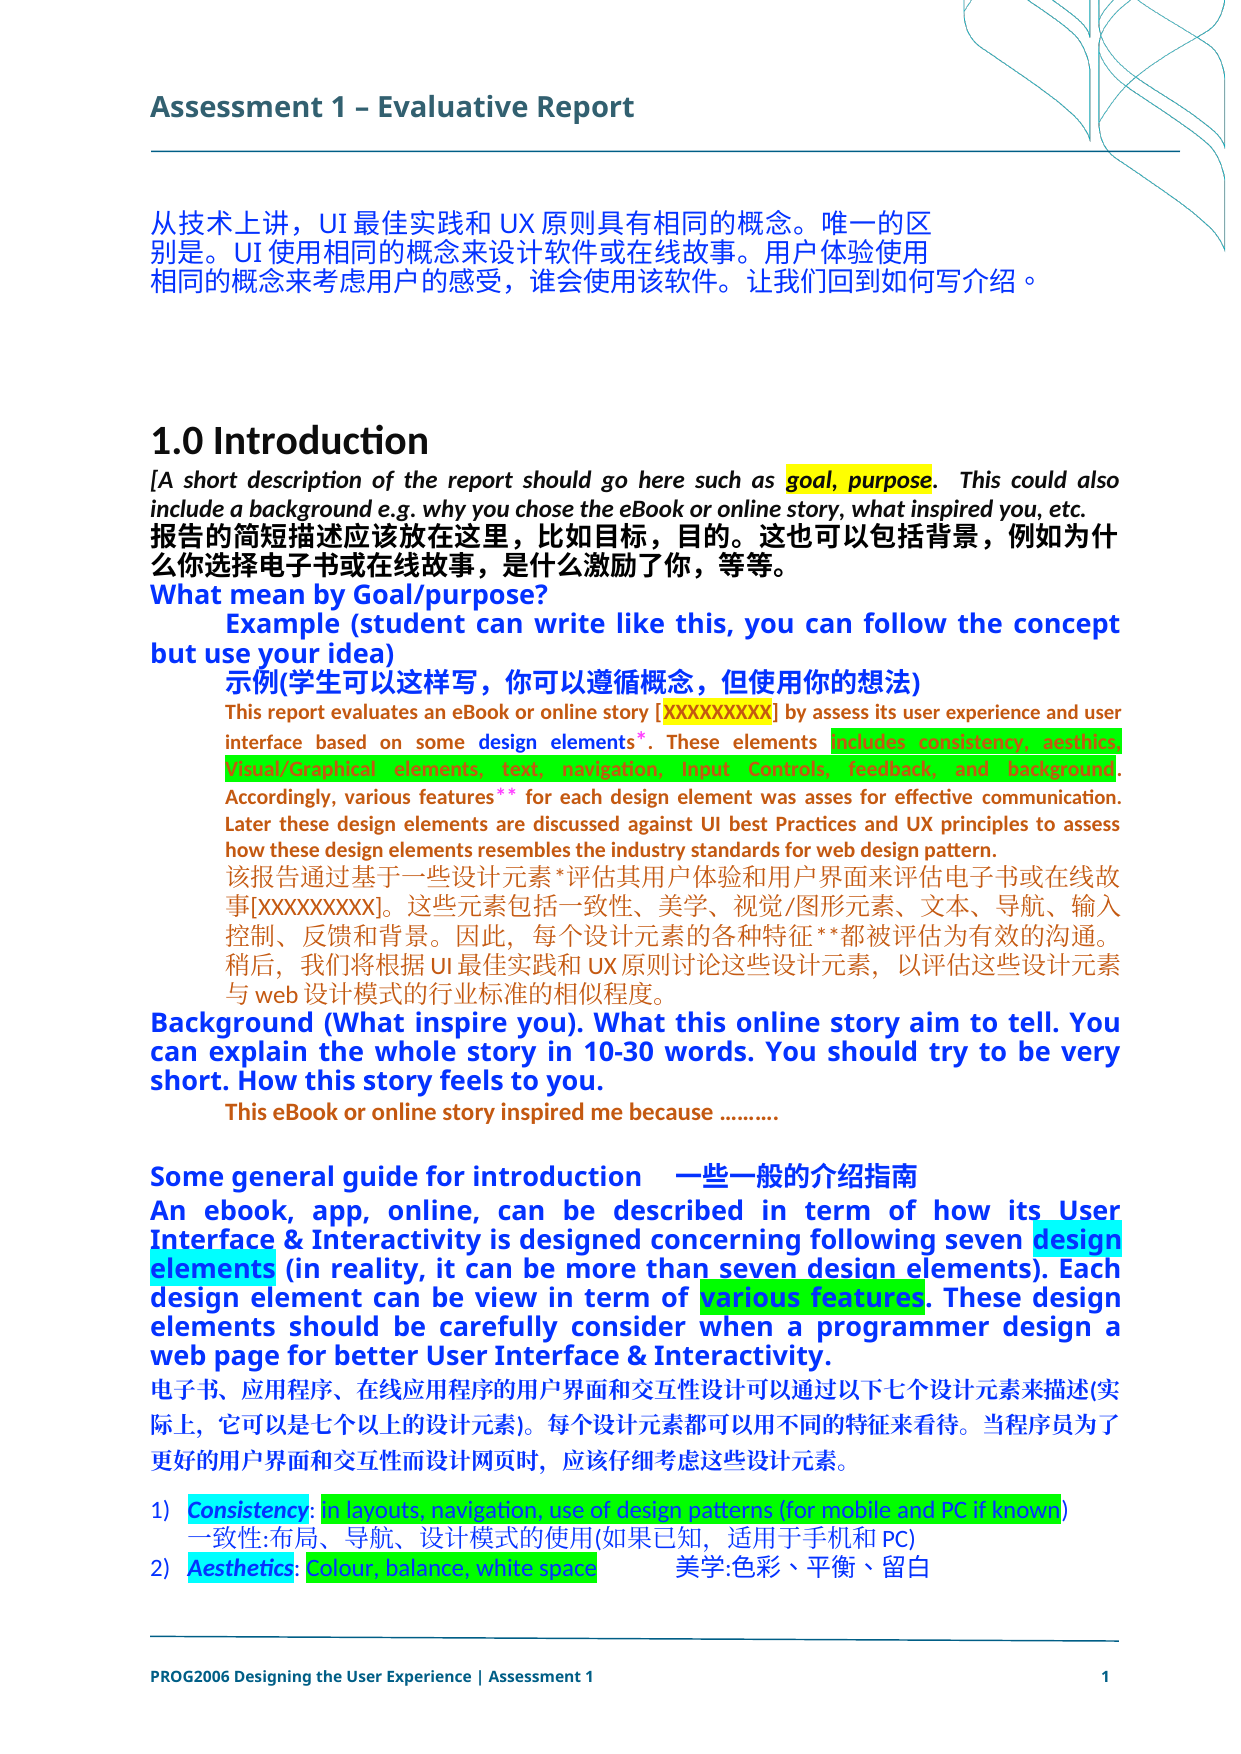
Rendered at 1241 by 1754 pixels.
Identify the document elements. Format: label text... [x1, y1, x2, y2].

list This eBook or online story inspired me because ………. [225, 1097, 1122, 1126]
picture [951, 0, 1241, 264]
text This report evaluates an eBook or online story [XXXXXXXXX] by assess its user experience and user interface based on some design elements*. These elements includes consistency, aesthics, Visual/Graphical elements, text, navigation, Input Controls, feedback, and background. Accordingly, various features** for each design element was asses for effective communication. Later these design elements are discussed against UI best Practices and UX principles to assess how these design elements resembles the industry standards for web design pattern. [225, 698, 1122, 863]
text 该报告通过基于一些设计元素*评估其用户体验和用户界面来评估电子书或在线故事[XXXXXXXXX]。这些元素包括一致性、美学、视觉/图形元素、文本、导航、输入控制、反馈和背景。因此，每个设计元素的各种特征**都被评估为有效的沟通。稍后，我们将根据UI最佳实践和UX原则讨论这些设计元素，以评估这些设计元素与web设计模式的行业标准的相似程度。 [225, 863, 1122, 1009]
subtitle An ebook, app, online, can be described in term of how its User Interface & Interactivity is designed concerning following seven design elements (in reality, it can be more than seven design elements). Each design element can be view in term of various features. These design elements should be carefully consider when a programmer design a web page for better User Interface & Interactivity. [150, 1197, 1122, 1372]
text Background (What inspire you). What this online story aim to tell. You can explain the whole story in 10-30 words. You should try to be very short. How this story feels to you. [150, 1009, 1122, 1097]
subtitle Some general guide for introduction 一些一般的介绍指南 [150, 1163, 1122, 1192]
list Aesthetics: Colour, balance, white space 美学:色彩、平衡、留白 [597, 1553, 1122, 1582]
text What mean by Goal/purpose? [150, 581, 1122, 611]
text 示例(学生可以这样写，你可以遵循概念，但使用你的想法) [150, 669, 1122, 698]
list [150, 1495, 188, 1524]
list 一致性:布局、导航、设计模式的使用(如果已知，适用于手机和PC) [187, 1524, 1122, 1553]
subtitle 1.0 Introduction [150, 414, 1122, 465]
text 报告的简短描述应该放在这里，比如目标，目的。这也可以包括背景，例如为什么你选择电子书或在线故事，是什么激励了你，等等。 [150, 523, 1122, 581]
text 电子书、应用程序、在线应用程序的用户界面和交互性设计可以通过以下七个设计元素来描述(实际上，它可以是七个以上的设计元素)。每个设计元素都可以用不同的特征来看待。当程序员为了更好的用户界面和交互性而设计网页时，应该仔细考虑这些设计元素。 [150, 1372, 1122, 1476]
text Example (student can write like this, you can follow the concept but use your idea) [150, 611, 1122, 669]
text [A short description of the report should go here such as goal, purpose. This could also include a background e.g. why you chose the eBook or online story, what inspired you, etc. [150, 465, 1122, 523]
text 从技术上讲，UI最佳实践和UX原则具有相同的概念。唯一的区别是。UI使用相同的概念来设计软件或在线故事。用户体验使用相同的概念来考虑用户的感受，谁会使用该软件。让我们回到如何写介绍。 [150, 210, 1122, 297]
